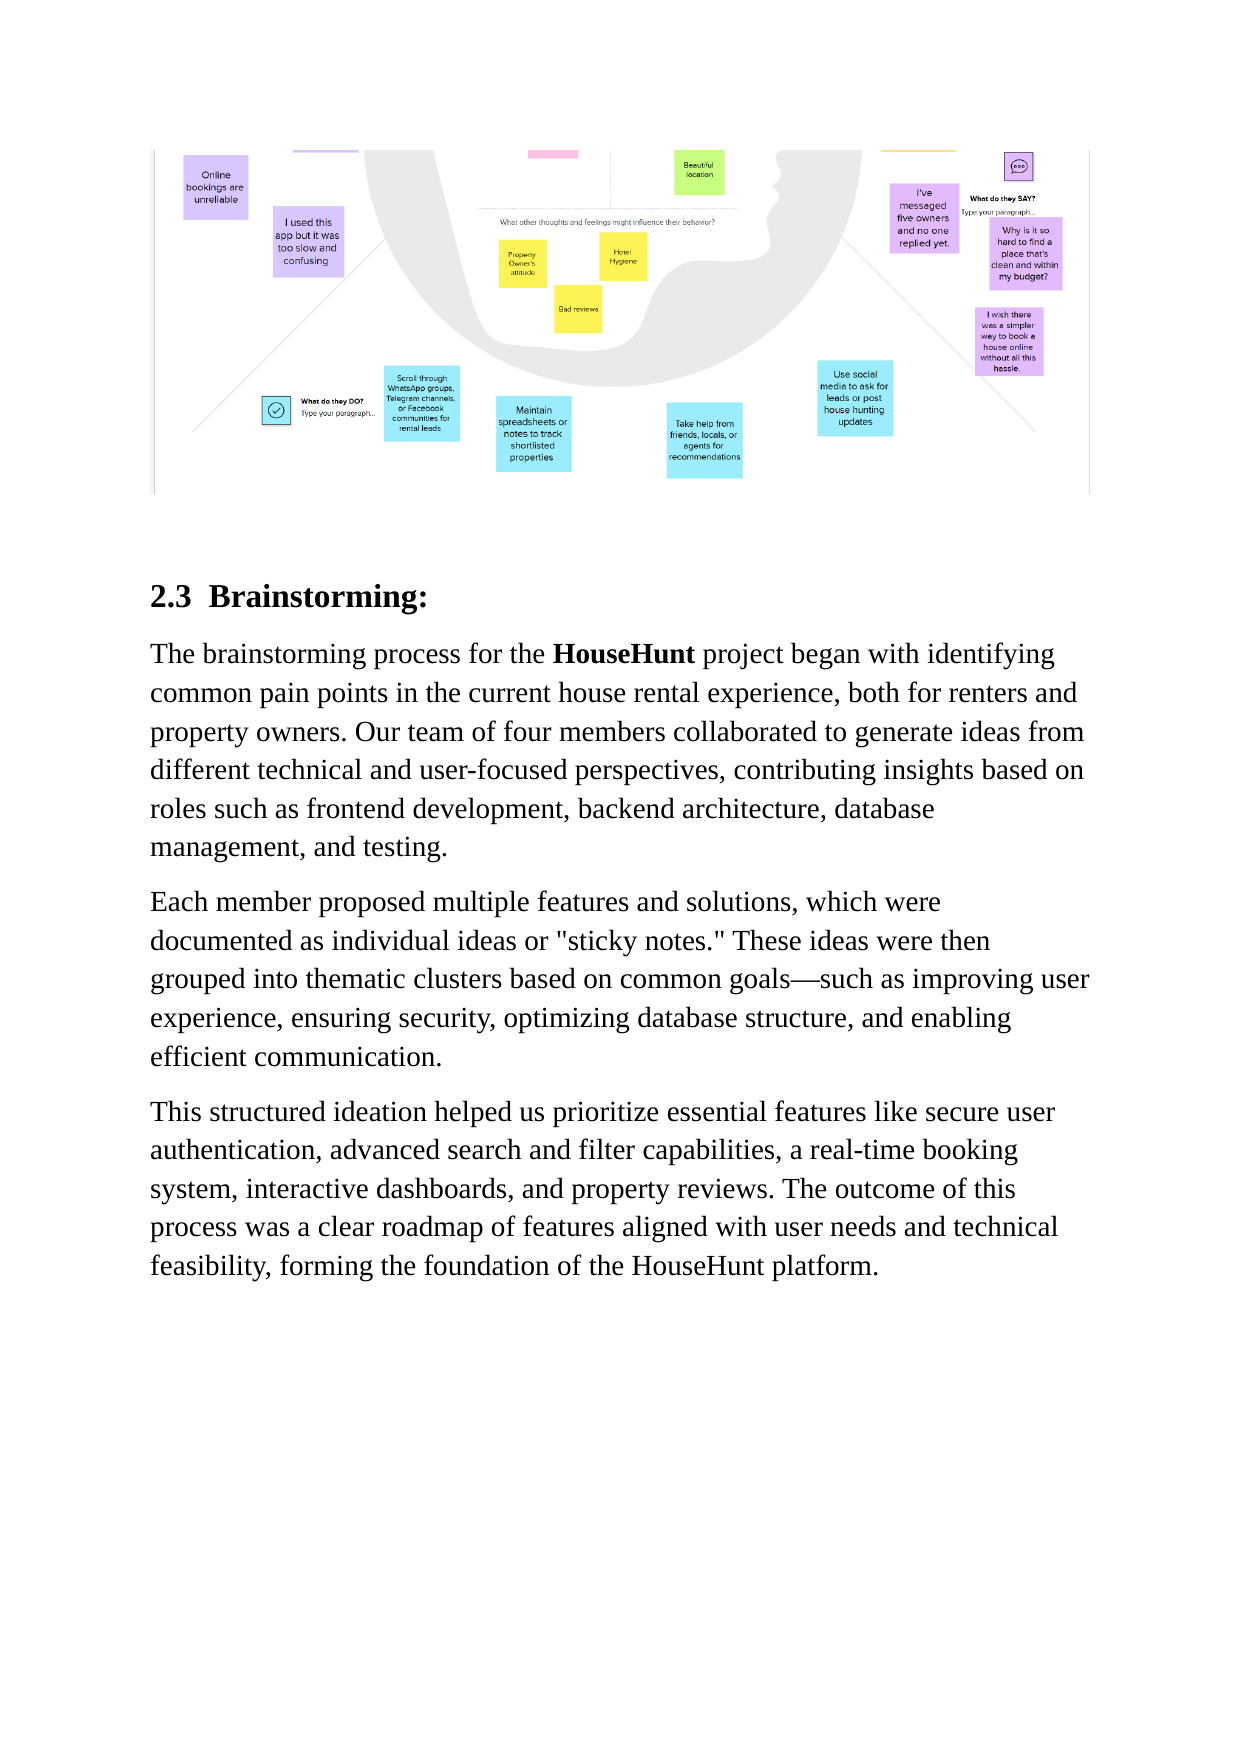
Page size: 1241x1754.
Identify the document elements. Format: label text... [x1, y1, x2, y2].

text This structured ideation helped us prioritize essential features like secure user authentication, advanced search and filter capabilities, a real-time booking system, interactive dashboards, and property reviews. The outcome of this process was a clear roadmap of features aligned with user needs and technical feasibility, forming the foundation of the HouseHunt platform. [150, 1094, 1090, 1282]
text 2.3 Brainstorming: [150, 576, 1090, 614]
text Each member proposed multiple features and solutions, which were documented as individual ideas or "sticky notes." These ideas were then grouped into thematic clusters based on common goals—such as improving user experience, ensuring security, optimizing database structure, and enabling efficient communication. [150, 884, 1090, 1072]
text The brainstorming process for the HouseHunt project began with identifying common pain points in the current house rental experience, both for renters and property owners. Our team of four members collaborated to generate ideas from different technical and user-focused perspectives, contributing insights based on roles such as frontend development, backend architecture, database management, and testing. [150, 637, 1090, 863]
picture [150, 150, 1091, 494]
